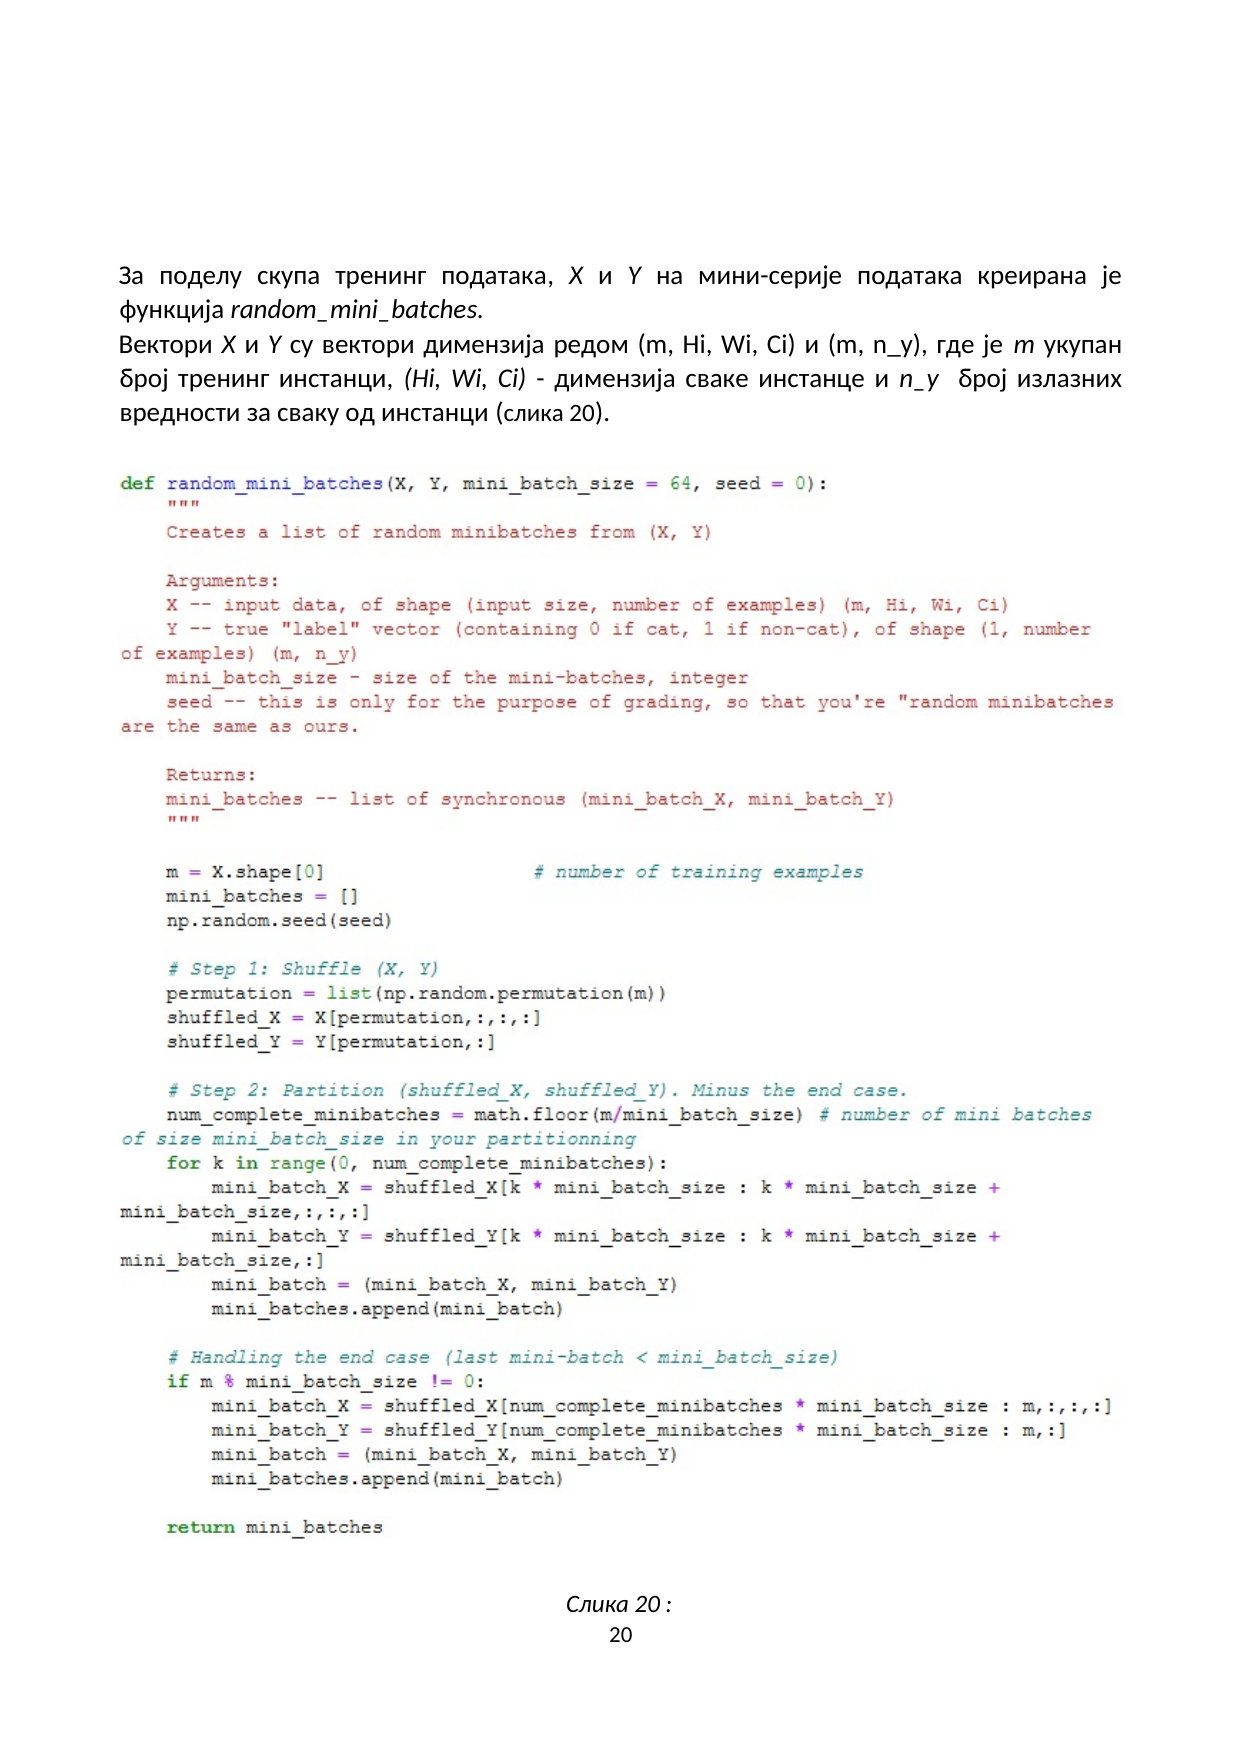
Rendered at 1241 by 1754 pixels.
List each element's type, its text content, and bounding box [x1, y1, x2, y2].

picture [118, 466, 1123, 1553]
text Вектори X и Y су вектори димензија редом (m, Hi, Wi, Ci) и (m, n_y), где је m укупан број тренинг инстанци, (Hi, Wi, Ci) - димензија сваке инстанце и n_y број излазних вредности за сваку од инстанци (слика 20). [118, 327, 1122, 428]
text За поделу скупа тренинг података, X и Y на мини-серије података креирана је функција random_mini_batches. [118, 258, 1122, 325]
text Слика 20 : [118, 1588, 1122, 1618]
